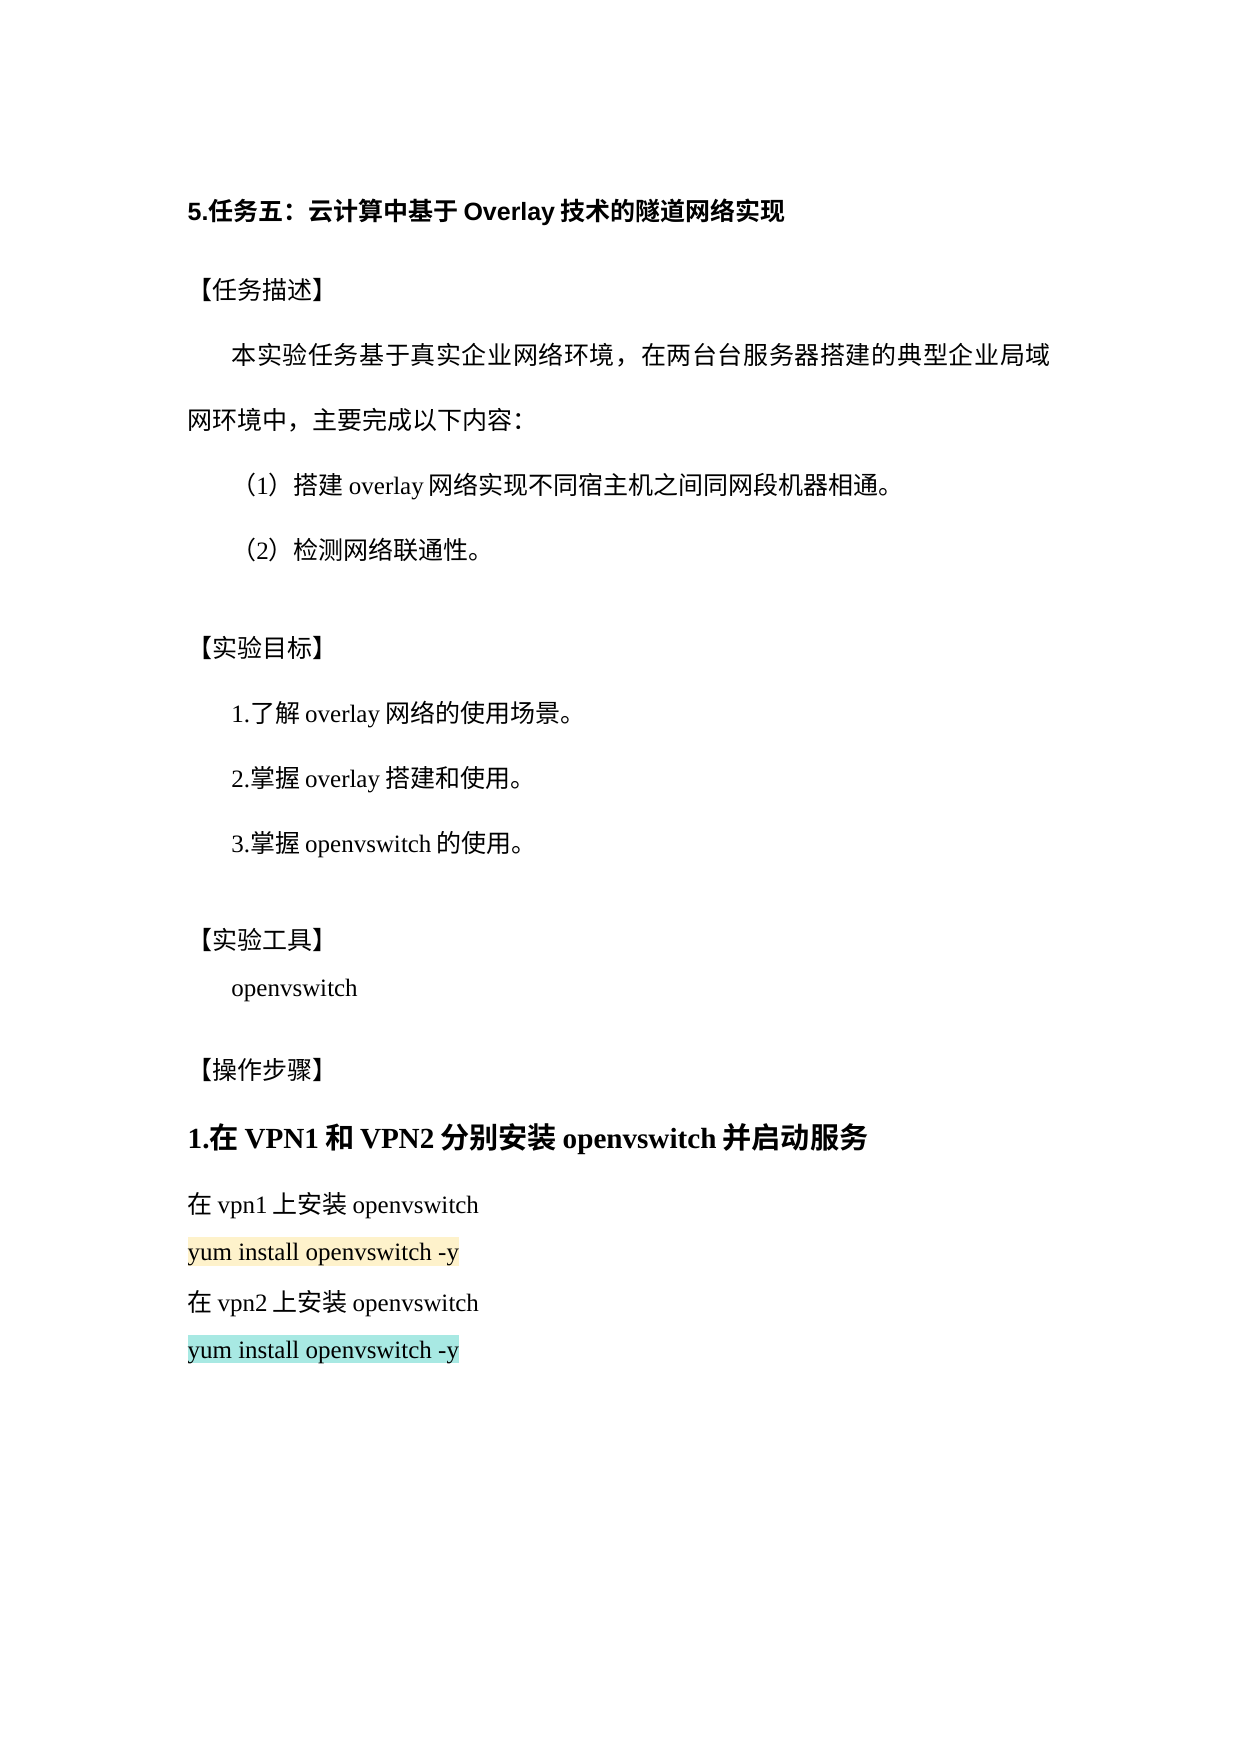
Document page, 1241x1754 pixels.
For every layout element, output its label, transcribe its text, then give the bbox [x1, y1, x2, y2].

text 【操作步骤】 [187, 1036, 1053, 1101]
text 【实验目标】 [187, 614, 1053, 679]
text 在vpn2上安装openvswitch [187, 1268, 1053, 1333]
subtitle 5.任务五：云计算中基于Overlay技术的隧道网络实现 [187, 177, 1053, 242]
text 1.了解overlay网络的使用场景。 2.掌握overlay搭建和使用。 3.掌握openvswitch的使用。 [187, 679, 1053, 874]
text 【任务描述】 [187, 256, 1053, 321]
text 本实验任务基于真实企业网络环境，在两台台服务器搭建的典型企业局域网环境中，主要完成以下内容： （1）搭建overlay网络实现不同宿主机之间同网段机器相通。 （2）检测网络联通性。 [187, 321, 1053, 581]
text yum install openvswitch -y [187, 1235, 1053, 1268]
text yum install openvswitch -y [187, 1333, 1053, 1365]
text 在vpn1上安装openvswitch [187, 1170, 1053, 1235]
text 【实验工具】 [187, 906, 1053, 971]
subtitle 1.在VPN1和VPN2分别安装openvswitch并启动服务 [187, 1103, 1053, 1168]
text openvswitch [187, 971, 1053, 1004]
